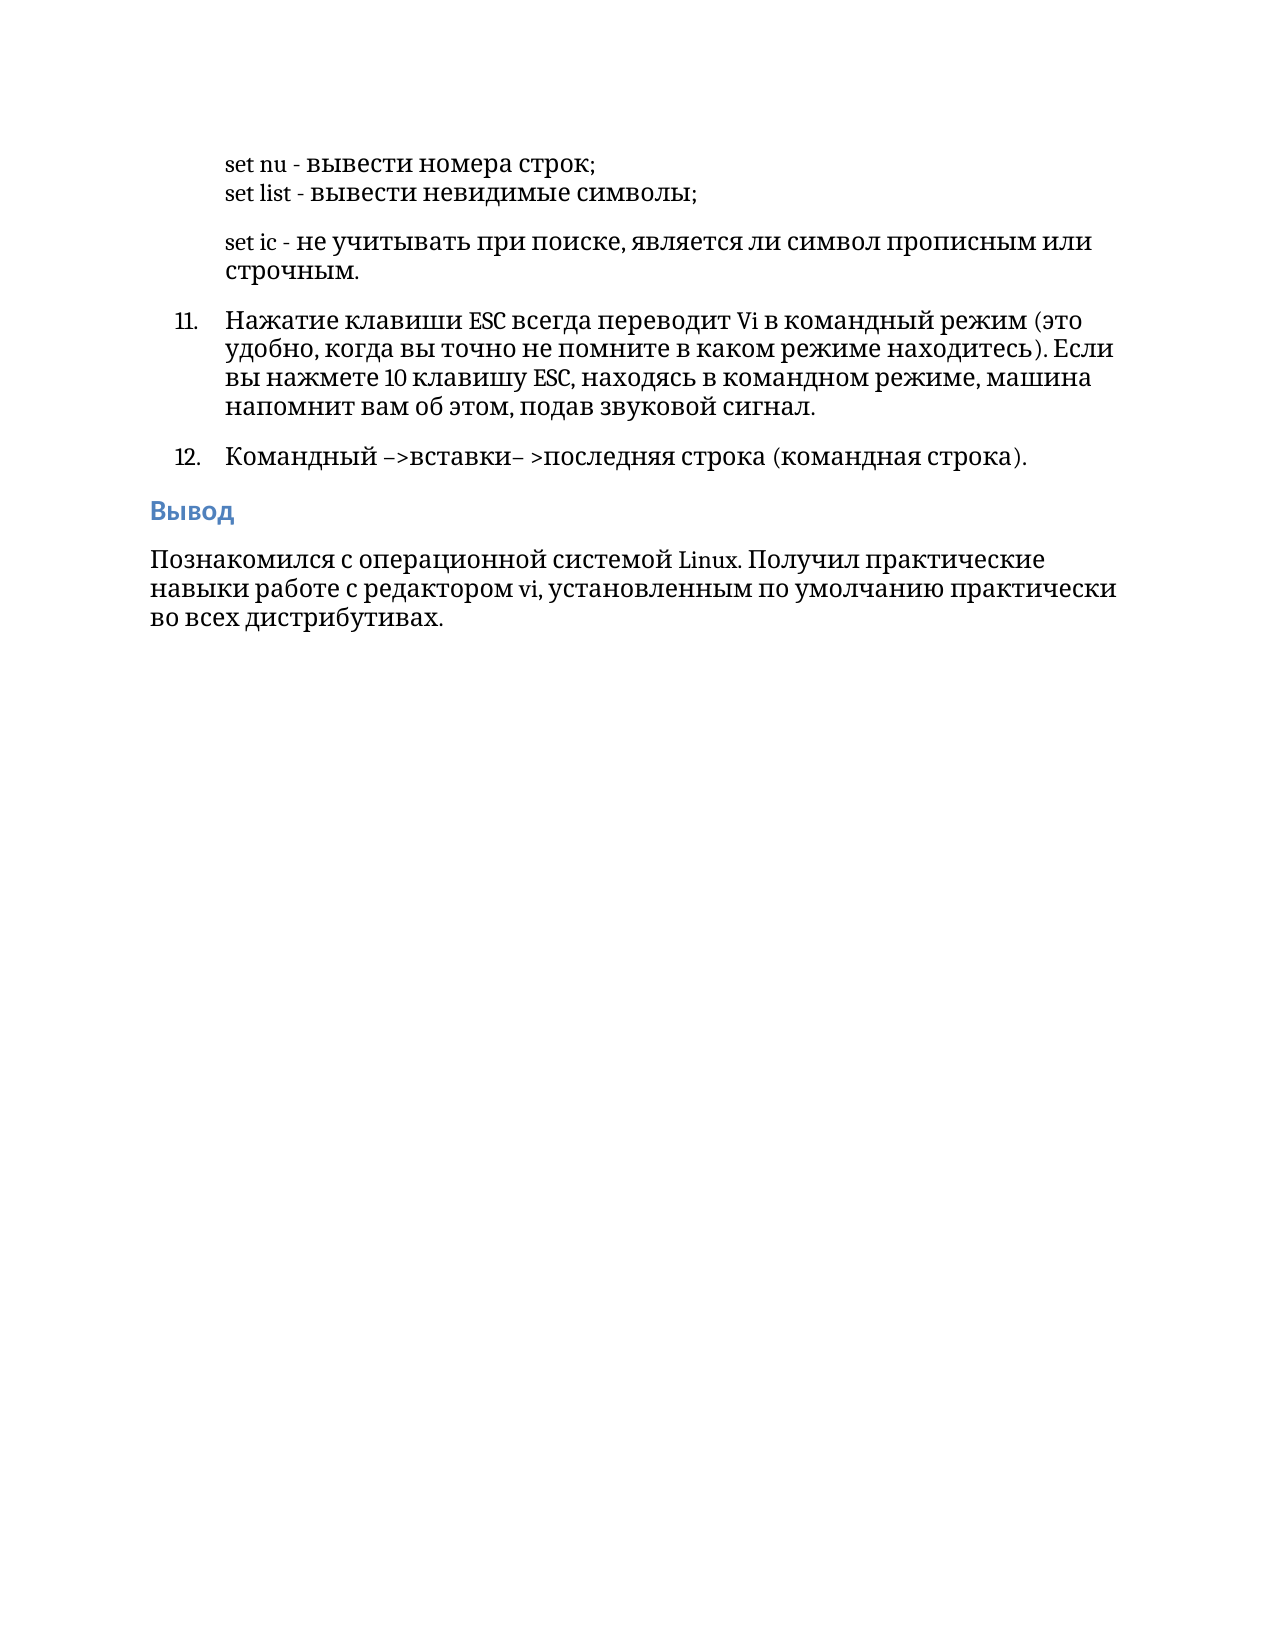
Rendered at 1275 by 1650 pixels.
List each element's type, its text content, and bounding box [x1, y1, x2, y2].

list set ic - не учитывать при поиске, является ли символ прописным или строчным. [175, 228, 1125, 286]
subtitle Вывод [150, 492, 1125, 528]
list Командный –>вставки– >последняя строка (командная строка). [175, 442, 1125, 471]
list Нажатие клавиши ESC всегда переводит Vi в командный режим (это удобно, когда вы точно не помните в каком режиме находитесь). Если вы нажмете 10 клавишу ESC, находясь в командном режиме, машина напомнит вам об этом, подав звуковой сигнал. [175, 307, 1125, 422]
text Познакомился с операционной системой Linux. Получил практические навыки работе с редактором vi, установленным по умолчанию практически во всех дистрибутивах. [150, 546, 1125, 633]
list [175, 150, 1125, 207]
